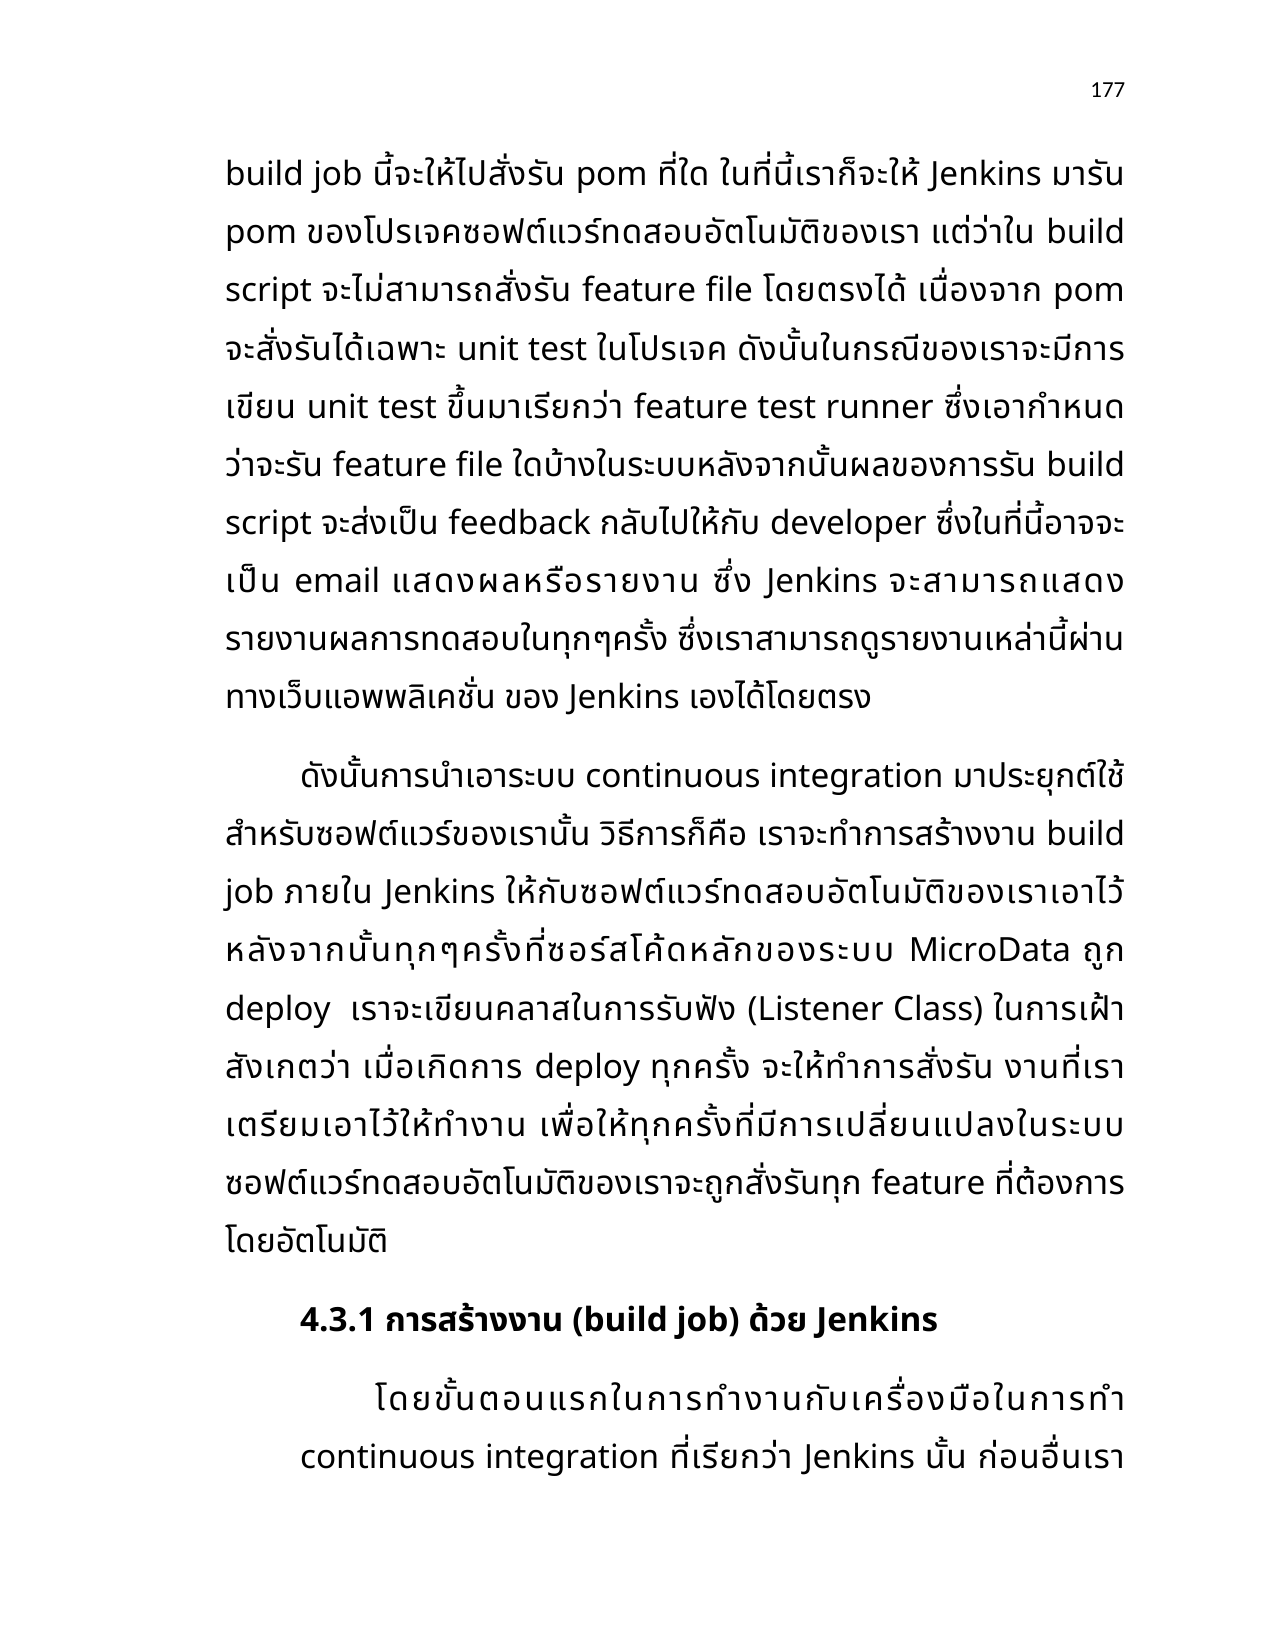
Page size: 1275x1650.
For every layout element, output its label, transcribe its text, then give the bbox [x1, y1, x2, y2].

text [225, 1374, 1125, 1483]
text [225, 150, 1125, 723]
text 4.3.1 การสร้างงาน (build job) ด้วย Jenkins [225, 1296, 1125, 1346]
text ดังนั้นการนำเอาระบบ continuous integration มาประยุกต์ใช้สำหรับซอฟต์แวร์ของเรานั้น วิธีการก็คือ เราจะทำการสร้างงาน build job ภายใน Jenkins ให้กับซอฟต์แวร์ทดสอบอัตโนมัติของเราเอาไว้ หลังจากนั้นทุกๆครั้งที่ซอร์สโค้ดหลักของระบบ MicroData ถูก deploy เราจะเขียนคลาสในการรับฟัง (Listener Class) ในการเฝ้าสังเกตว่า เมื่อเกิดการ deploy ทุกครั้ง จะให้ทำการสั่งรัน งานที่เราเตรียมเอาไว้ให้ทำงาน เพื่อให้ทุกครั้งที่มีการเปลี่ยนแปลงในระบบ ซอฟต์แวร์ทดสอบอัตโนมัติของเราจะถูกสั่งรันทุก feature ที่ต้องการโดยอัตโนมัติ [225, 752, 1125, 1267]
